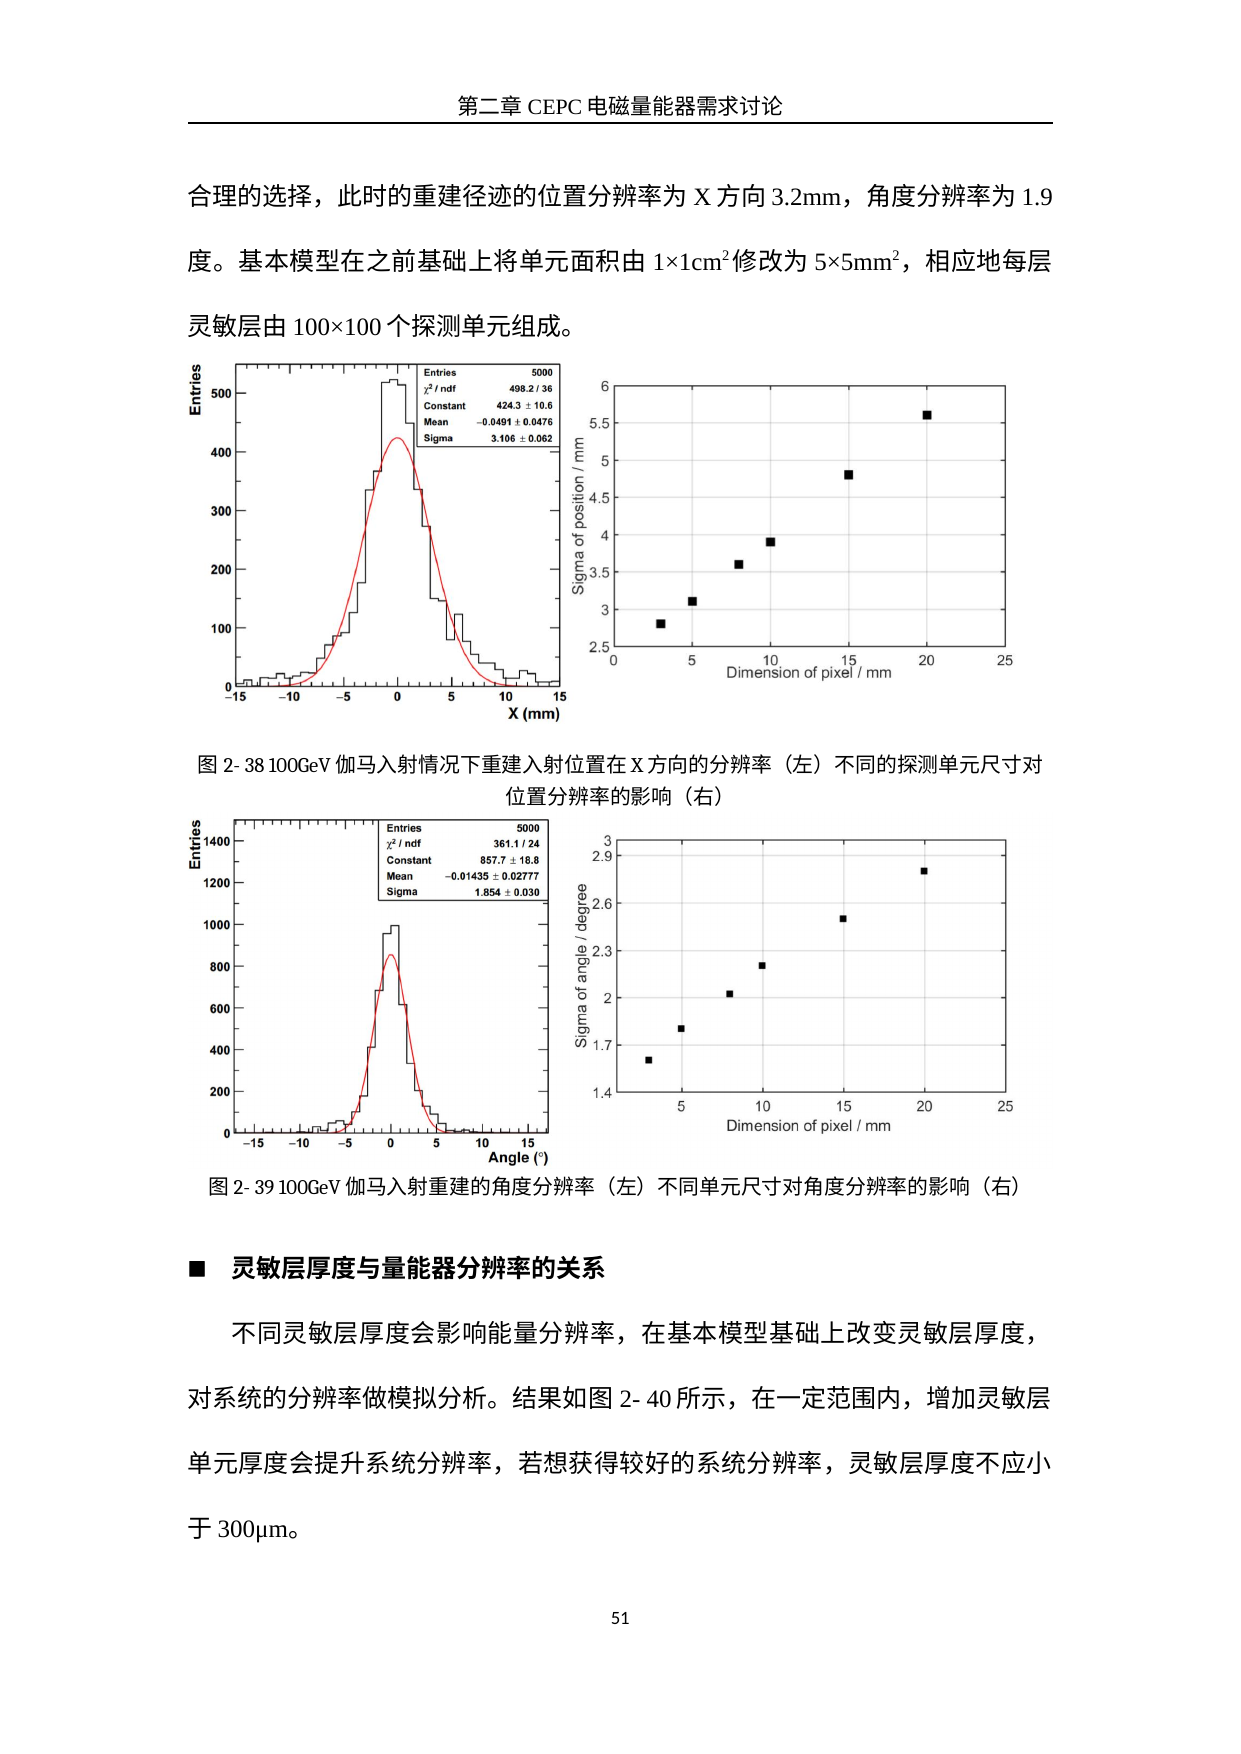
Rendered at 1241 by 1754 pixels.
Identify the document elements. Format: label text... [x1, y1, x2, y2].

picture [187, 812, 1053, 1169]
list 不同灵敏层厚度会影响能量分辨率，在基本模型基础上改变灵敏层厚度，对系统的分辨率做模拟分析。结果如图 2- 40所示，在一定范围内，增加灵敏层单元厚度会提升系统分辨率，若想获得较好的系统分辨率，灵敏层厚度不应小于300μm。 [187, 1299, 1053, 1559]
text 图 2- 39 100GeV伽马入射重建的角度分辨率（左）不同单元尺寸对角度分辨率的影响（右） [187, 1169, 1053, 1202]
text 图 2- 38 100GeV伽马入射情况下重建入射位置在X方向的分辨率（左）不同的探测单元尺寸对位置分辨率的影响（右） [187, 747, 1053, 812]
list 灵敏层厚度与量能器分辨率的关系 [187, 1234, 1053, 1299]
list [187, 162, 1053, 357]
picture [187, 357, 1053, 724]
